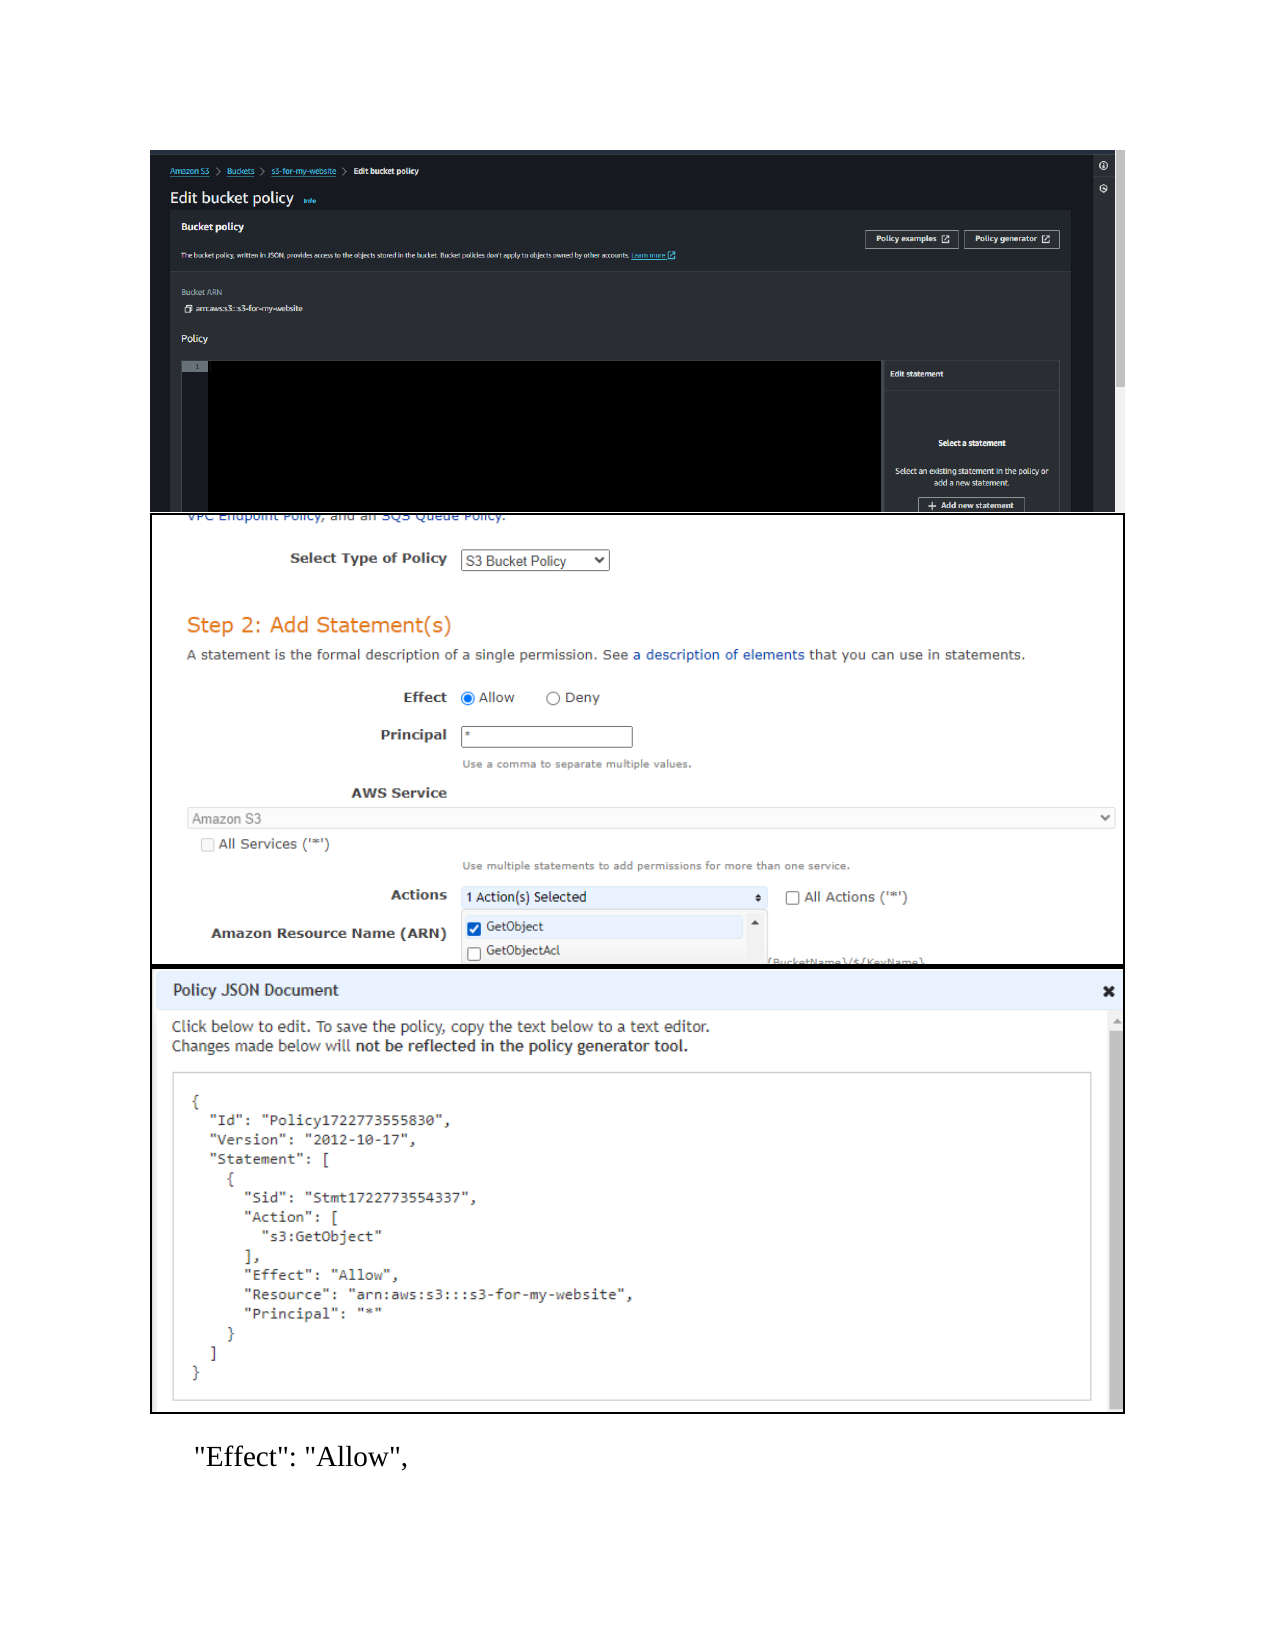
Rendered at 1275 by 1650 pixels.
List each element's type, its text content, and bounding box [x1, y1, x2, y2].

text "Effect": "Allow", [150, 1439, 1125, 1473]
picture [152, 969, 1123, 1412]
picture [150, 150, 1125, 512]
picture [152, 515, 1123, 964]
